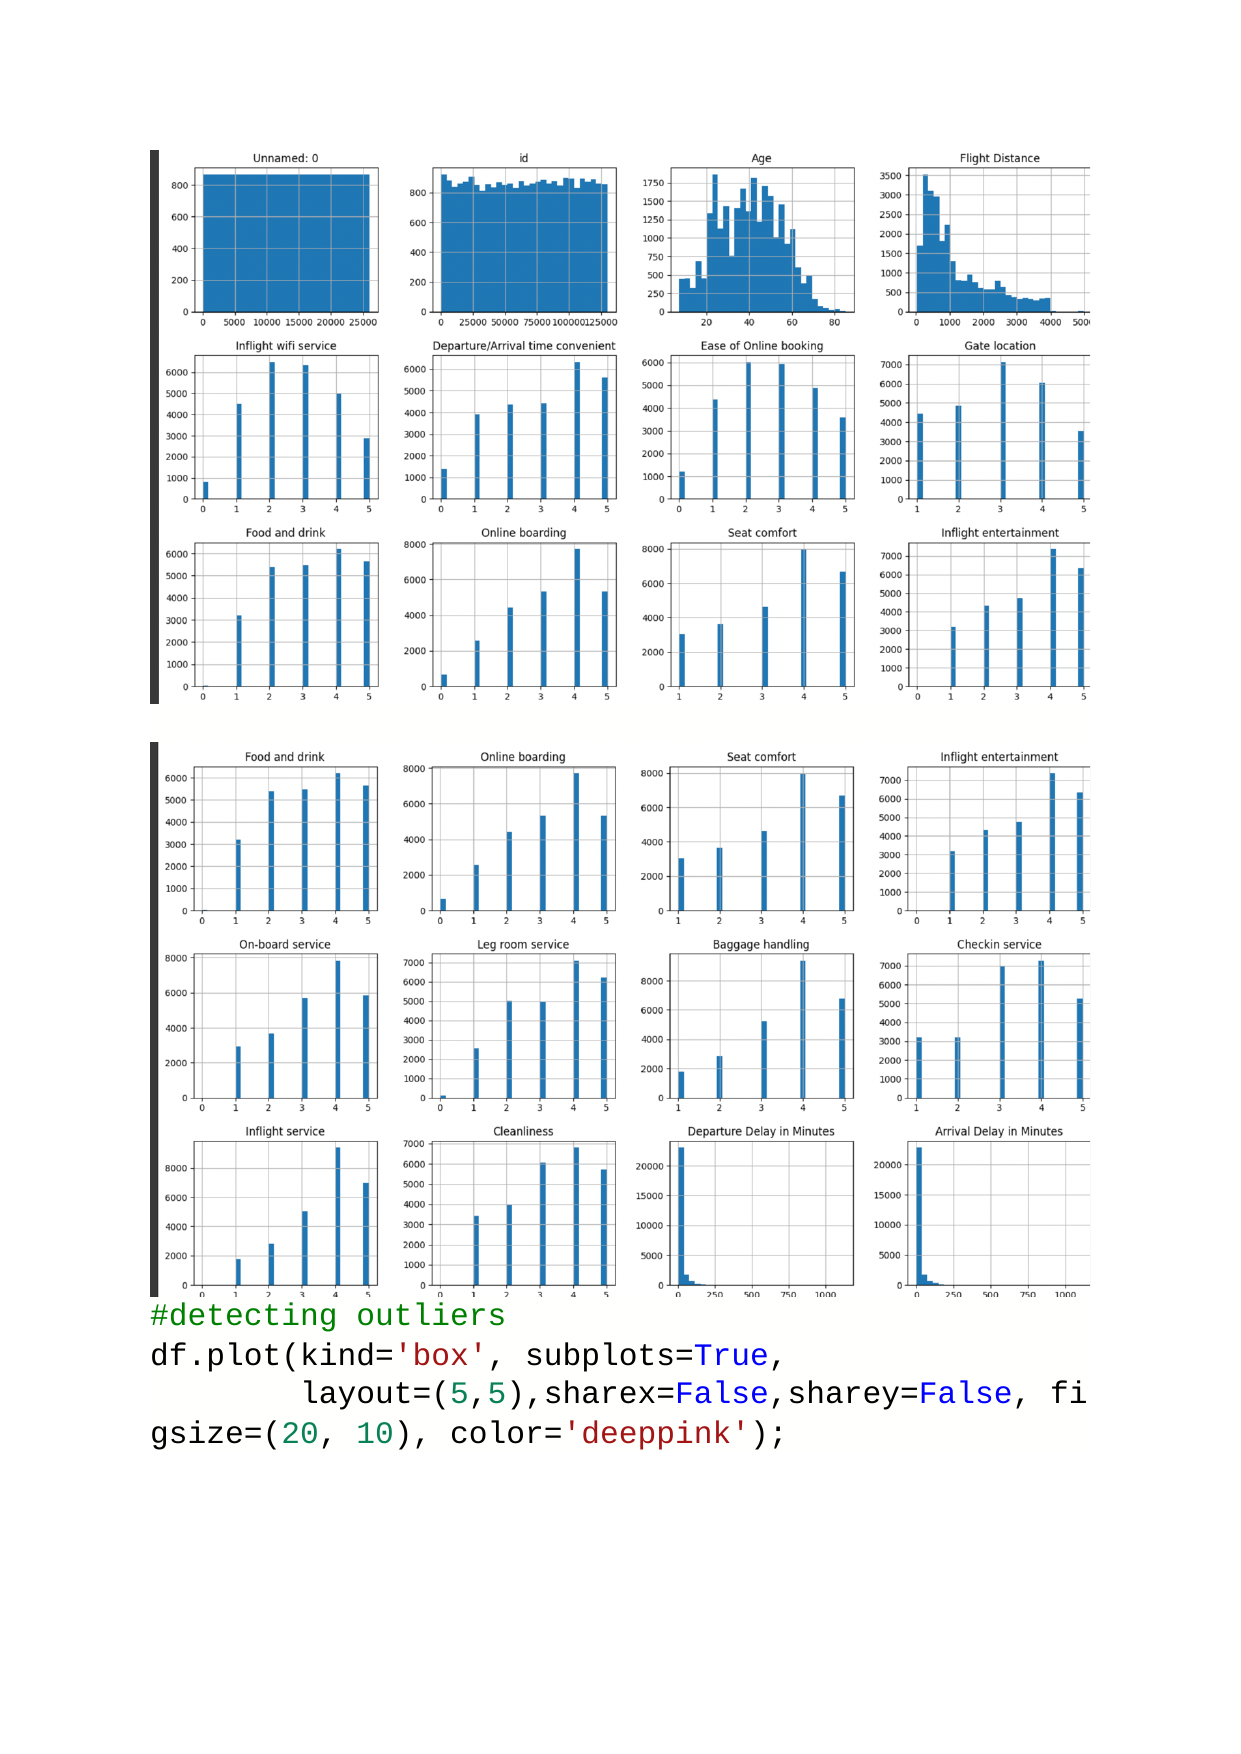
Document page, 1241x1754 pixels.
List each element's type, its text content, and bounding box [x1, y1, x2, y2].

picture [150, 742, 1091, 1297]
text #detecting outliers [150, 1297, 1090, 1335]
text layout=(5,5),sharex=False,sharey=False, figsize=(20, 10), color='deeppink'); [150, 1374, 1090, 1452]
text df.plot(kind='box', subplots=True, [150, 1335, 1090, 1374]
picture [150, 150, 1091, 704]
